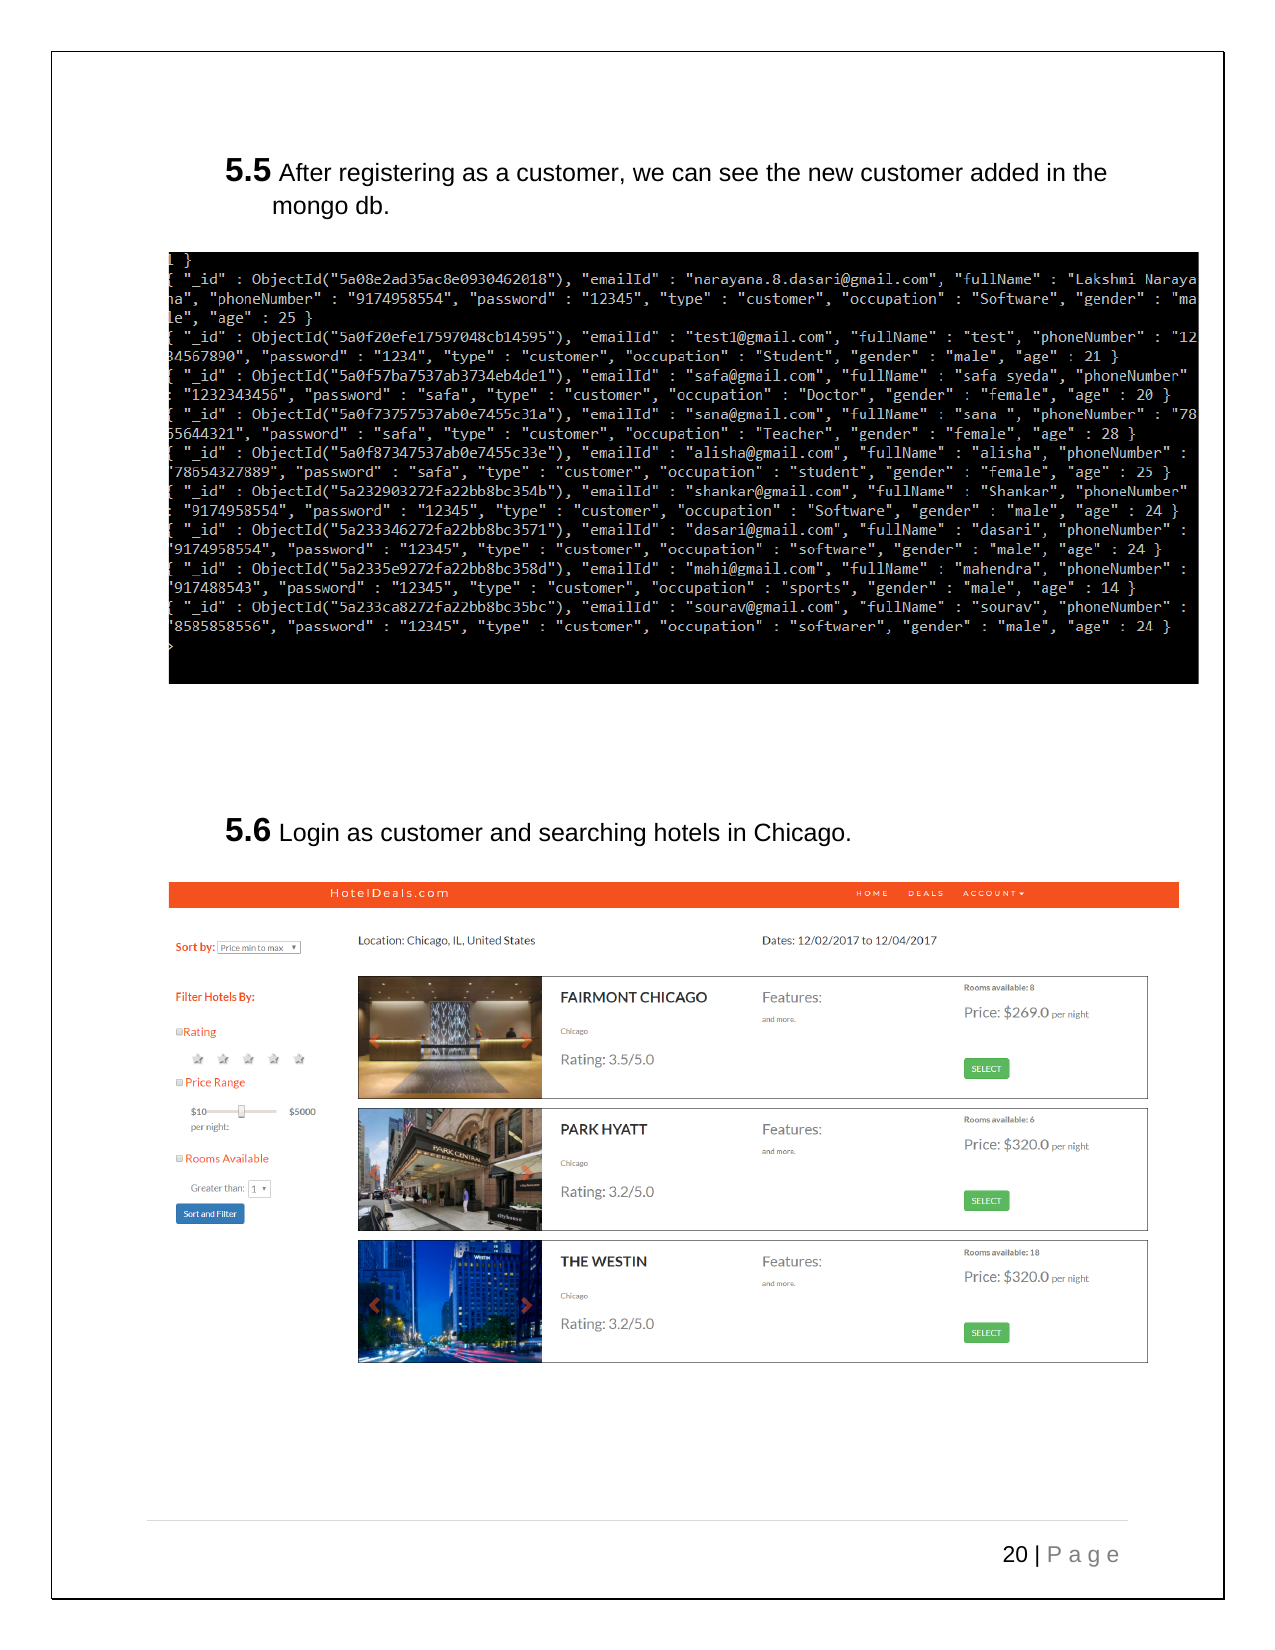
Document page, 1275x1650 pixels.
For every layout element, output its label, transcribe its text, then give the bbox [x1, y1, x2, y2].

list After registering as a customer, we can see the new customer added in the mongo db. [225, 150, 1132, 219]
picture [168, 252, 1199, 684]
list Login as customer and searching hotels in Chicago. [225, 810, 1132, 848]
picture [168, 882, 1179, 1366]
